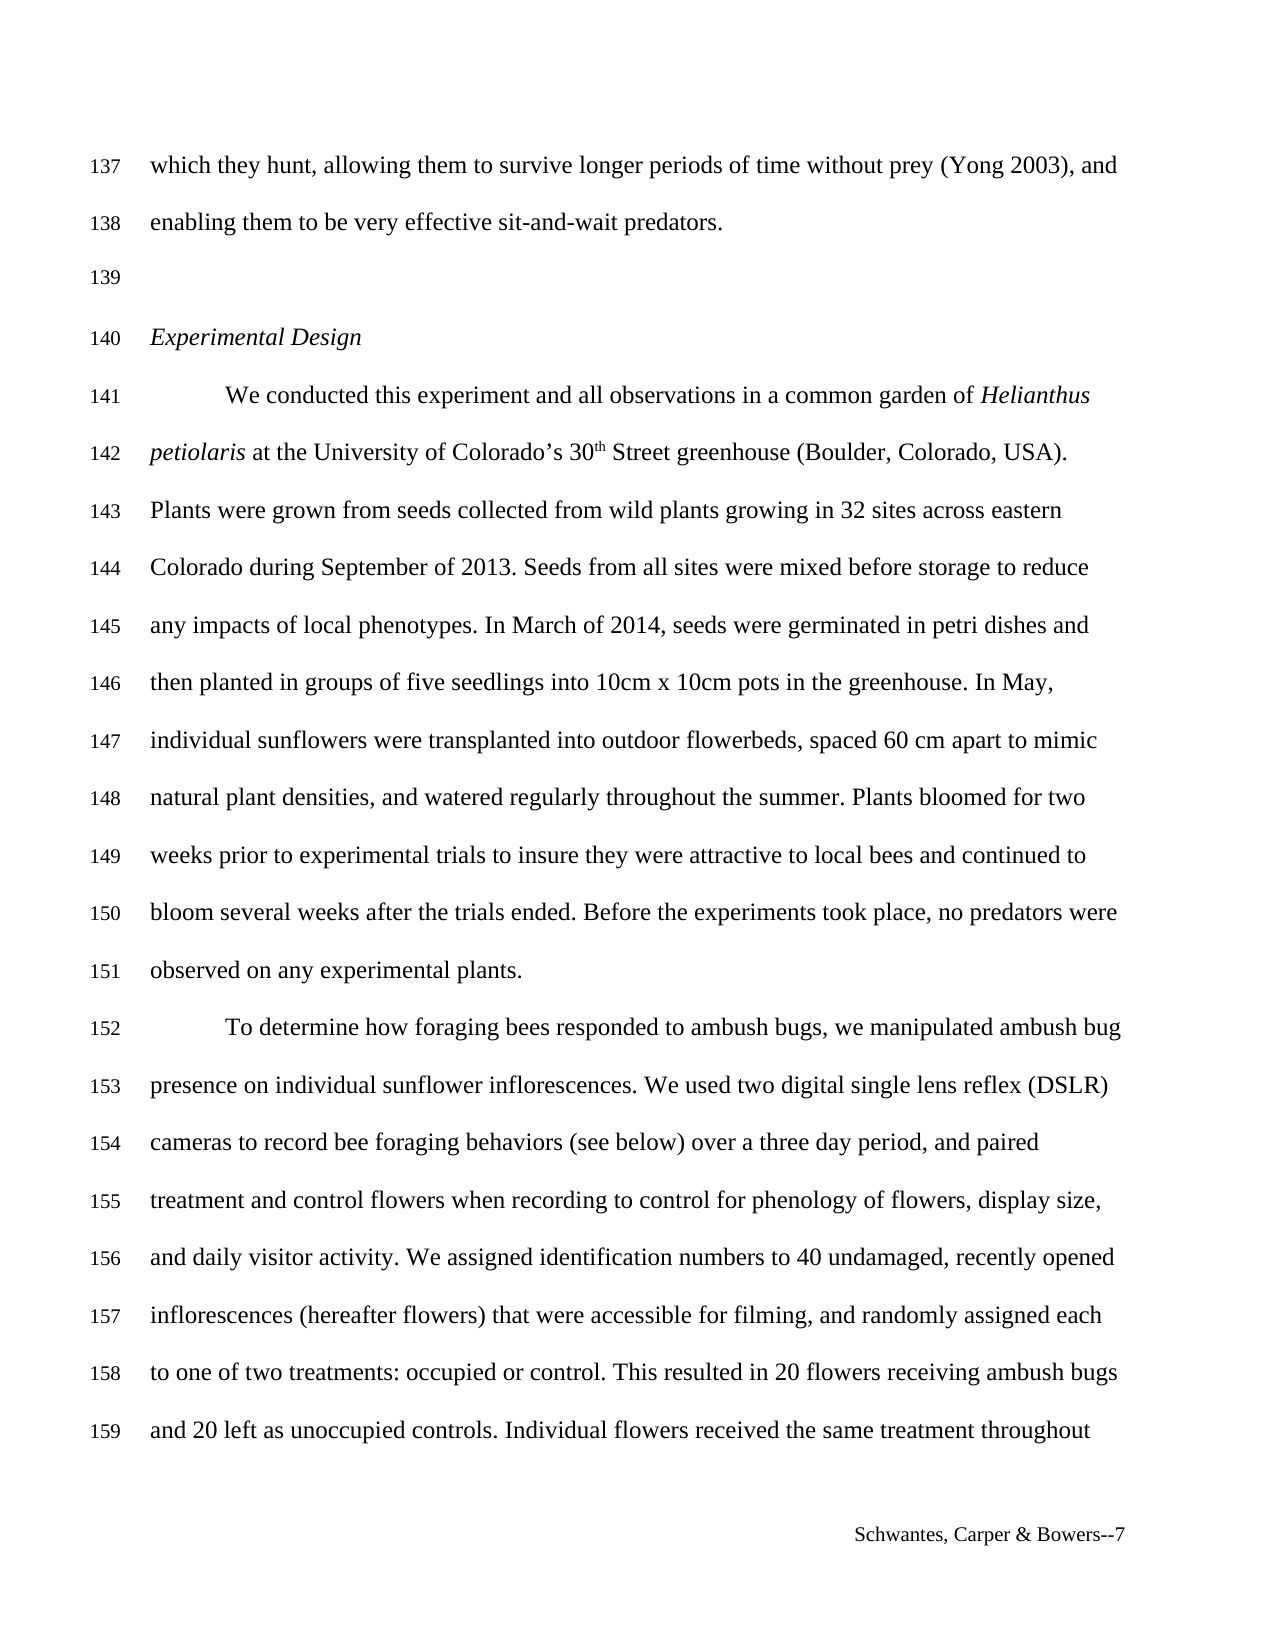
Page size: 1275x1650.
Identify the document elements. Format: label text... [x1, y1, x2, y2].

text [150, 150, 1125, 236]
text Experimental Design [150, 322, 1125, 351]
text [150, 1012, 1125, 1444]
text We conducted this experiment and all observations in a common garden of Helianthus petiolaris at the University of Colorado’s 30th Street greenhouse (Boulder, Colorado, USA). Plants were grown from seeds collected from wild plants growing in 32 sites across eastern Colorado during September of 2013. Seeds from all sites were mixed before storage to reduce any impacts of local phenotypes. In March of 2014, seeds were germinated in petri dishes and then planted in groups of five seedlings into 10cm x 10cm pots in the greenhouse. In May, individual sunflowers were transplanted into outdoor flowerbeds, spaced 60 cm apart to mimic natural plant densities, and watered regularly throughout the summer. Plants bloomed for two weeks prior to experimental trials to insure they were attractive to local bees and continued to bloom several weeks after the trials ended. Before the experiments took place, no predators were observed on any experimental plants. [150, 380, 1125, 984]
